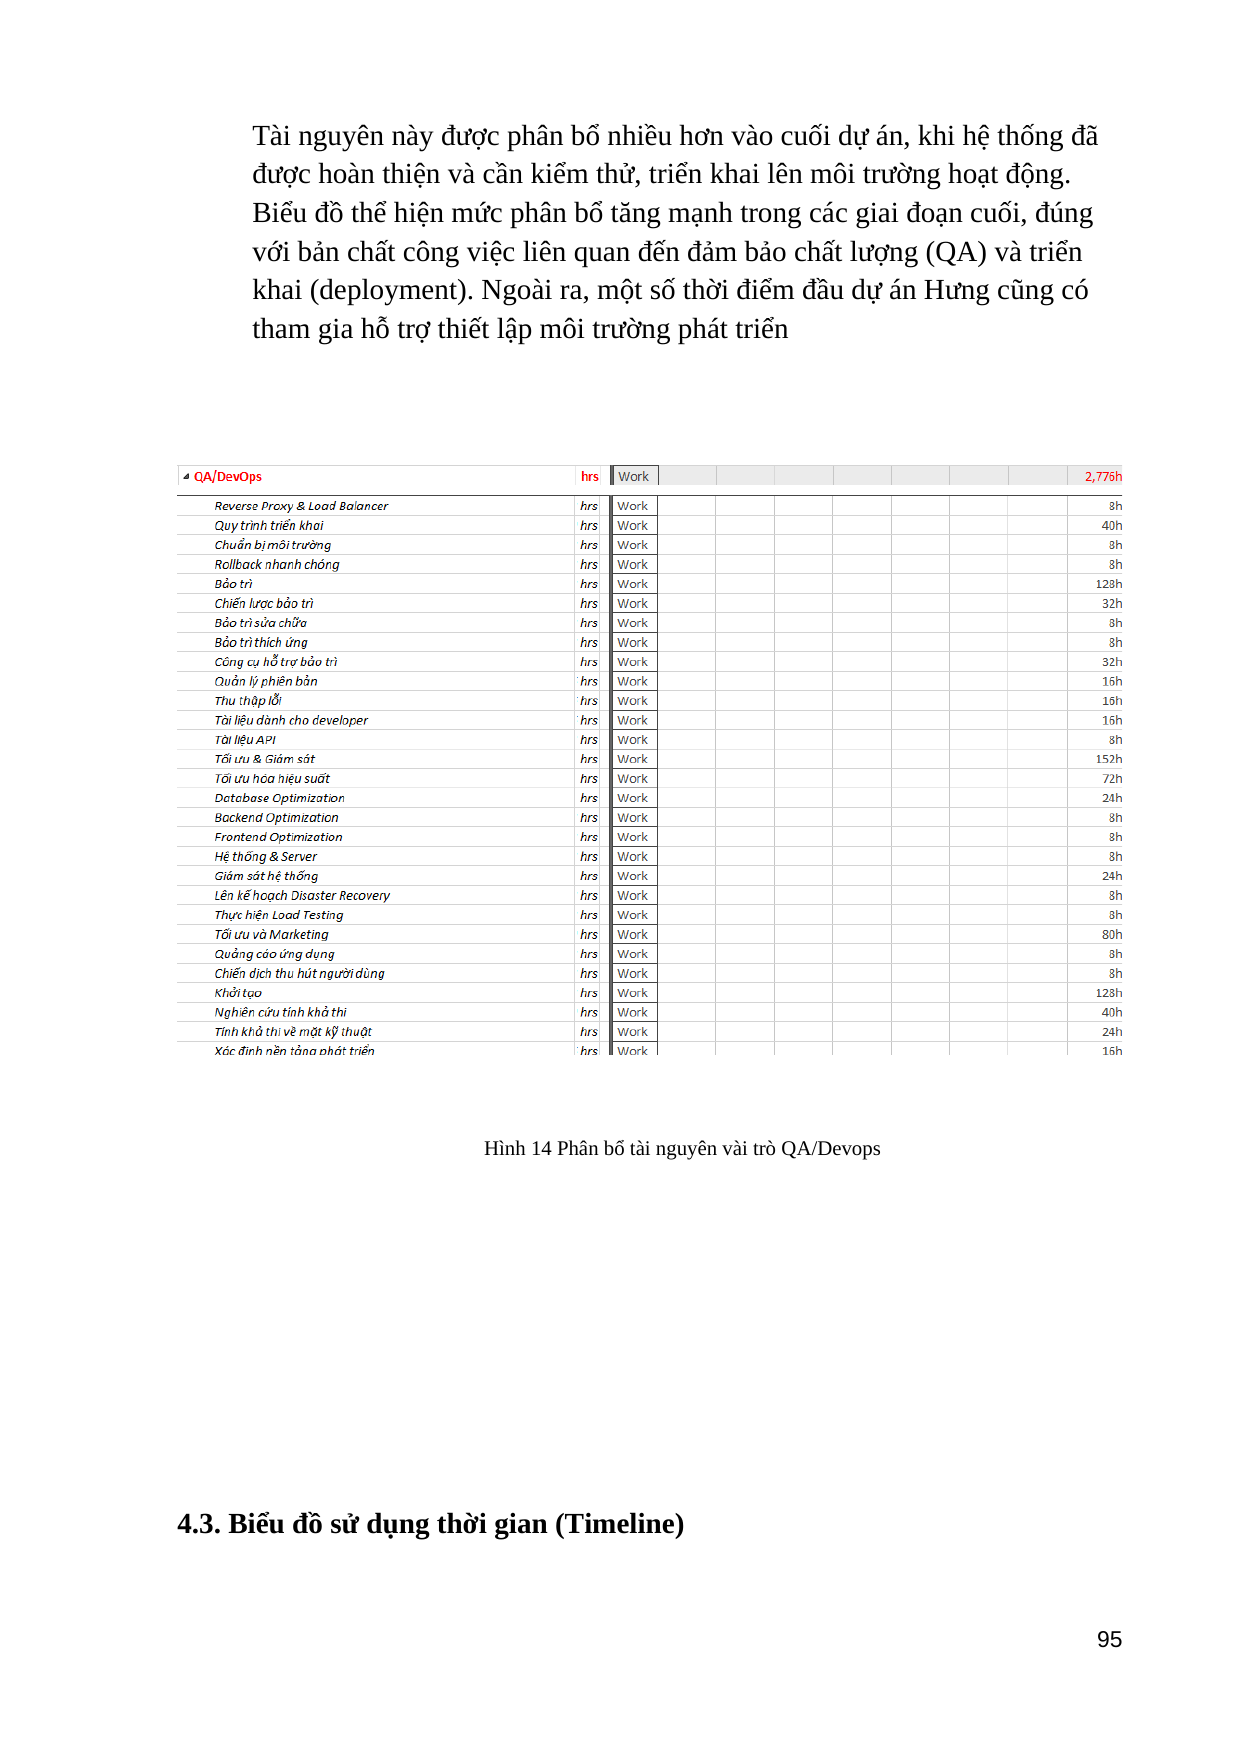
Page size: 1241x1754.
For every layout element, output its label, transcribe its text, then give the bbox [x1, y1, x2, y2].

text Hình 14 Phân bổ tài nguyên vài trò QA/Devops [177, 1136, 1122, 1160]
subtitle 4.3. Biểu đồ sử dụng thời gian (Timeline) [177, 1507, 1122, 1540]
picture [177, 465, 1123, 485]
picture [177, 495, 1123, 1055]
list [214, 118, 1122, 344]
